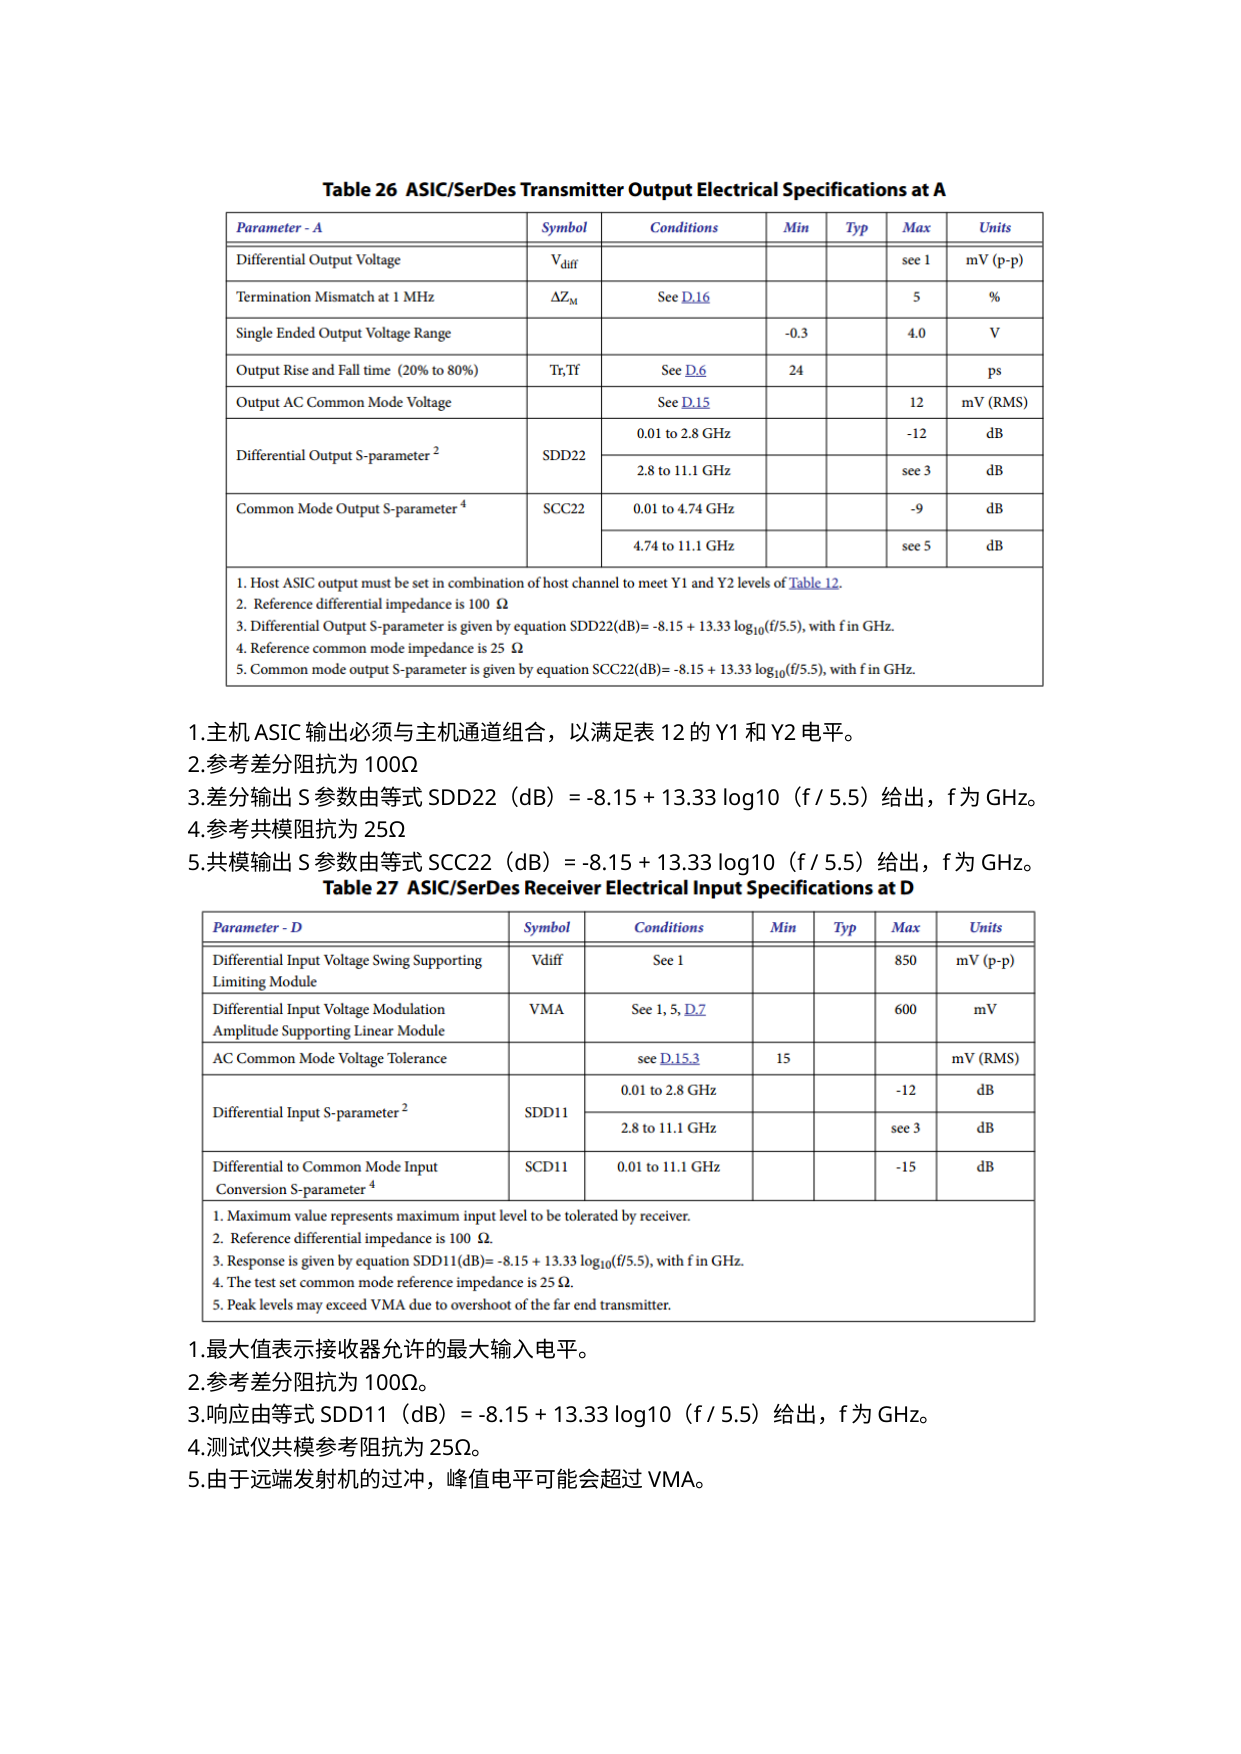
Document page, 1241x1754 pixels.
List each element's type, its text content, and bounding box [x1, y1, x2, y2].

list 3.差分输出S参数由等式SDD22（dB）= -8.15 + 13.33 log10（f / 5.5）给出，f为GHz。 [187, 779, 1053, 812]
list 4.测试仪共模参考阻抗为25Ω。 [187, 1429, 1053, 1462]
list 2.参考差分阻抗为100Ω。 [187, 1364, 1053, 1397]
picture [187, 162, 1053, 693]
list 1.最大值表示接收器允许的最大输入电平。 [187, 1332, 1053, 1364]
list 5.共模输出S参数由等式SCC22（dB）= -8.15 + 13.33 log10（f / 5.5）给出，f为GHz。 [187, 844, 1053, 877]
list 2.参考差分阻抗为100Ω [187, 747, 1053, 779]
picture [187, 877, 1053, 1328]
list 5.由于远端发射机的过冲，峰值电平可能会超过VMA。 [187, 1462, 1053, 1494]
list 1.主机ASIC输出必须与主机通道组合，以满足表12的Y1和Y2电平。 [187, 714, 1053, 747]
list 4.参考共模阻抗为25Ω [187, 812, 1053, 844]
list 3.响应由等式SDD11（dB）= -8.15 + 13.33 log10（f / 5.5）给出，f为GHz。 [187, 1397, 1053, 1429]
